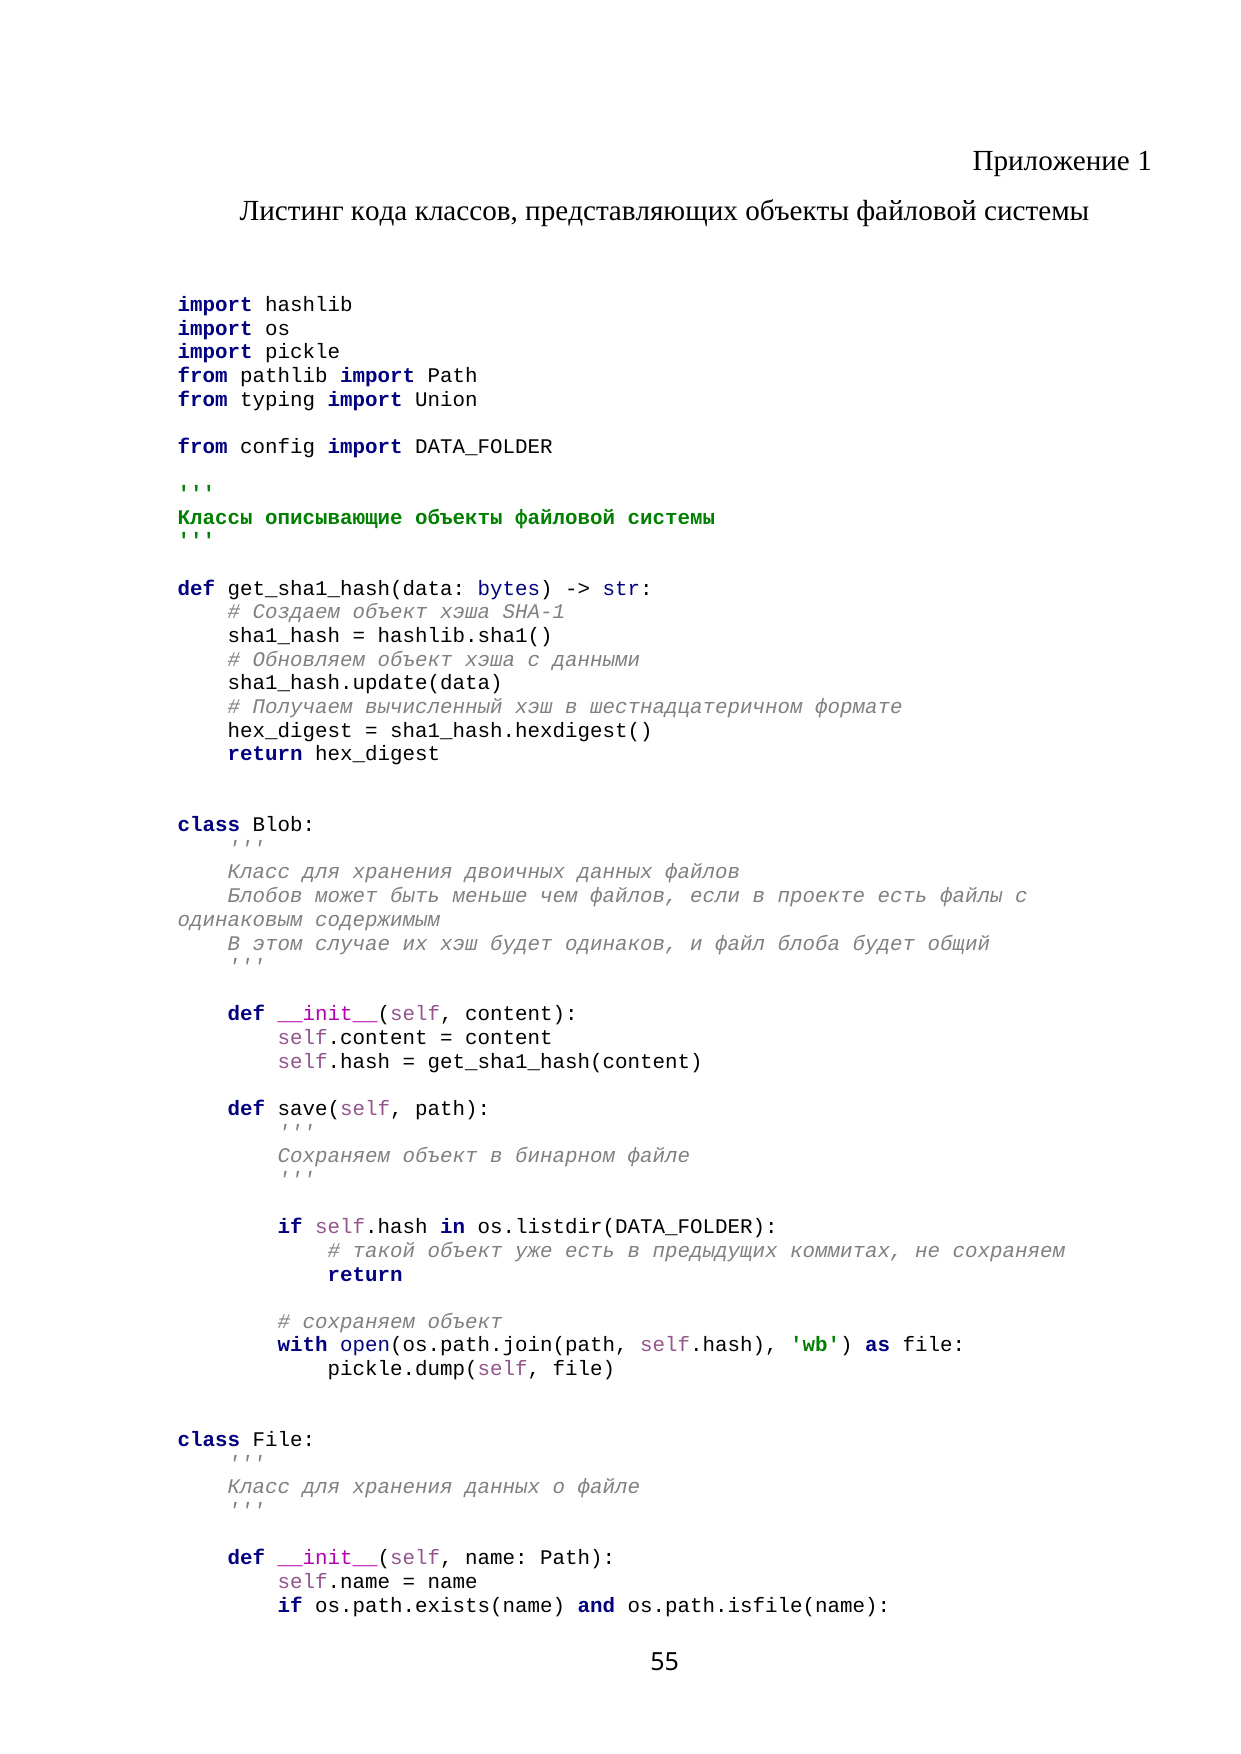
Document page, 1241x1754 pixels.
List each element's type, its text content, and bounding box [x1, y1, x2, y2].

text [177, 294, 1152, 1618]
text Листинг кода классов, представляющих объекты файловой системы [177, 193, 1152, 227]
subtitle Приложение 1 [177, 143, 1152, 177]
